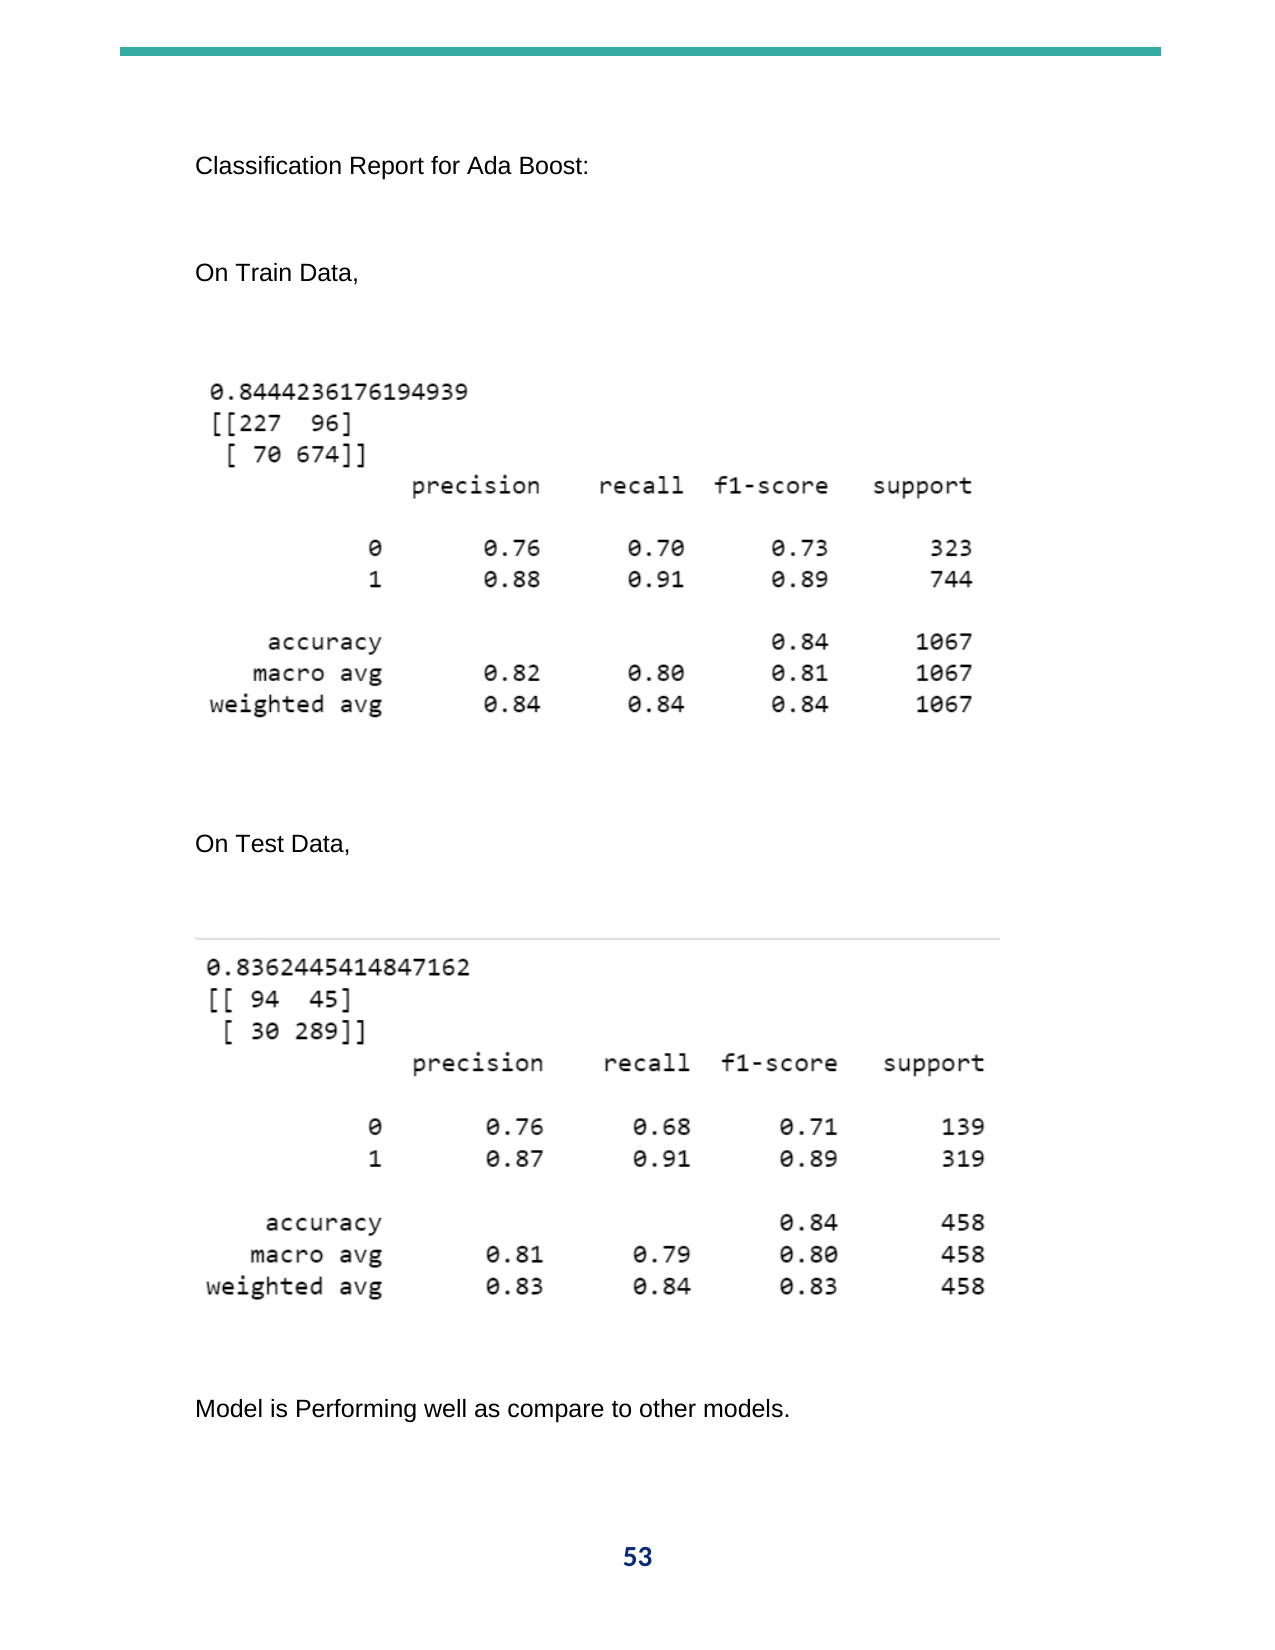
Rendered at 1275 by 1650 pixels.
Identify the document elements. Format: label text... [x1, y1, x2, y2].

picture [195, 365, 997, 751]
text On Test Data, [195, 829, 1155, 858]
text Model is Performing well as compare to other models. [195, 1394, 1155, 1422]
text On Train Data, [195, 258, 1155, 287]
text Classification Report for Ada Boost: [195, 151, 1155, 179]
picture [195, 937, 1001, 1315]
